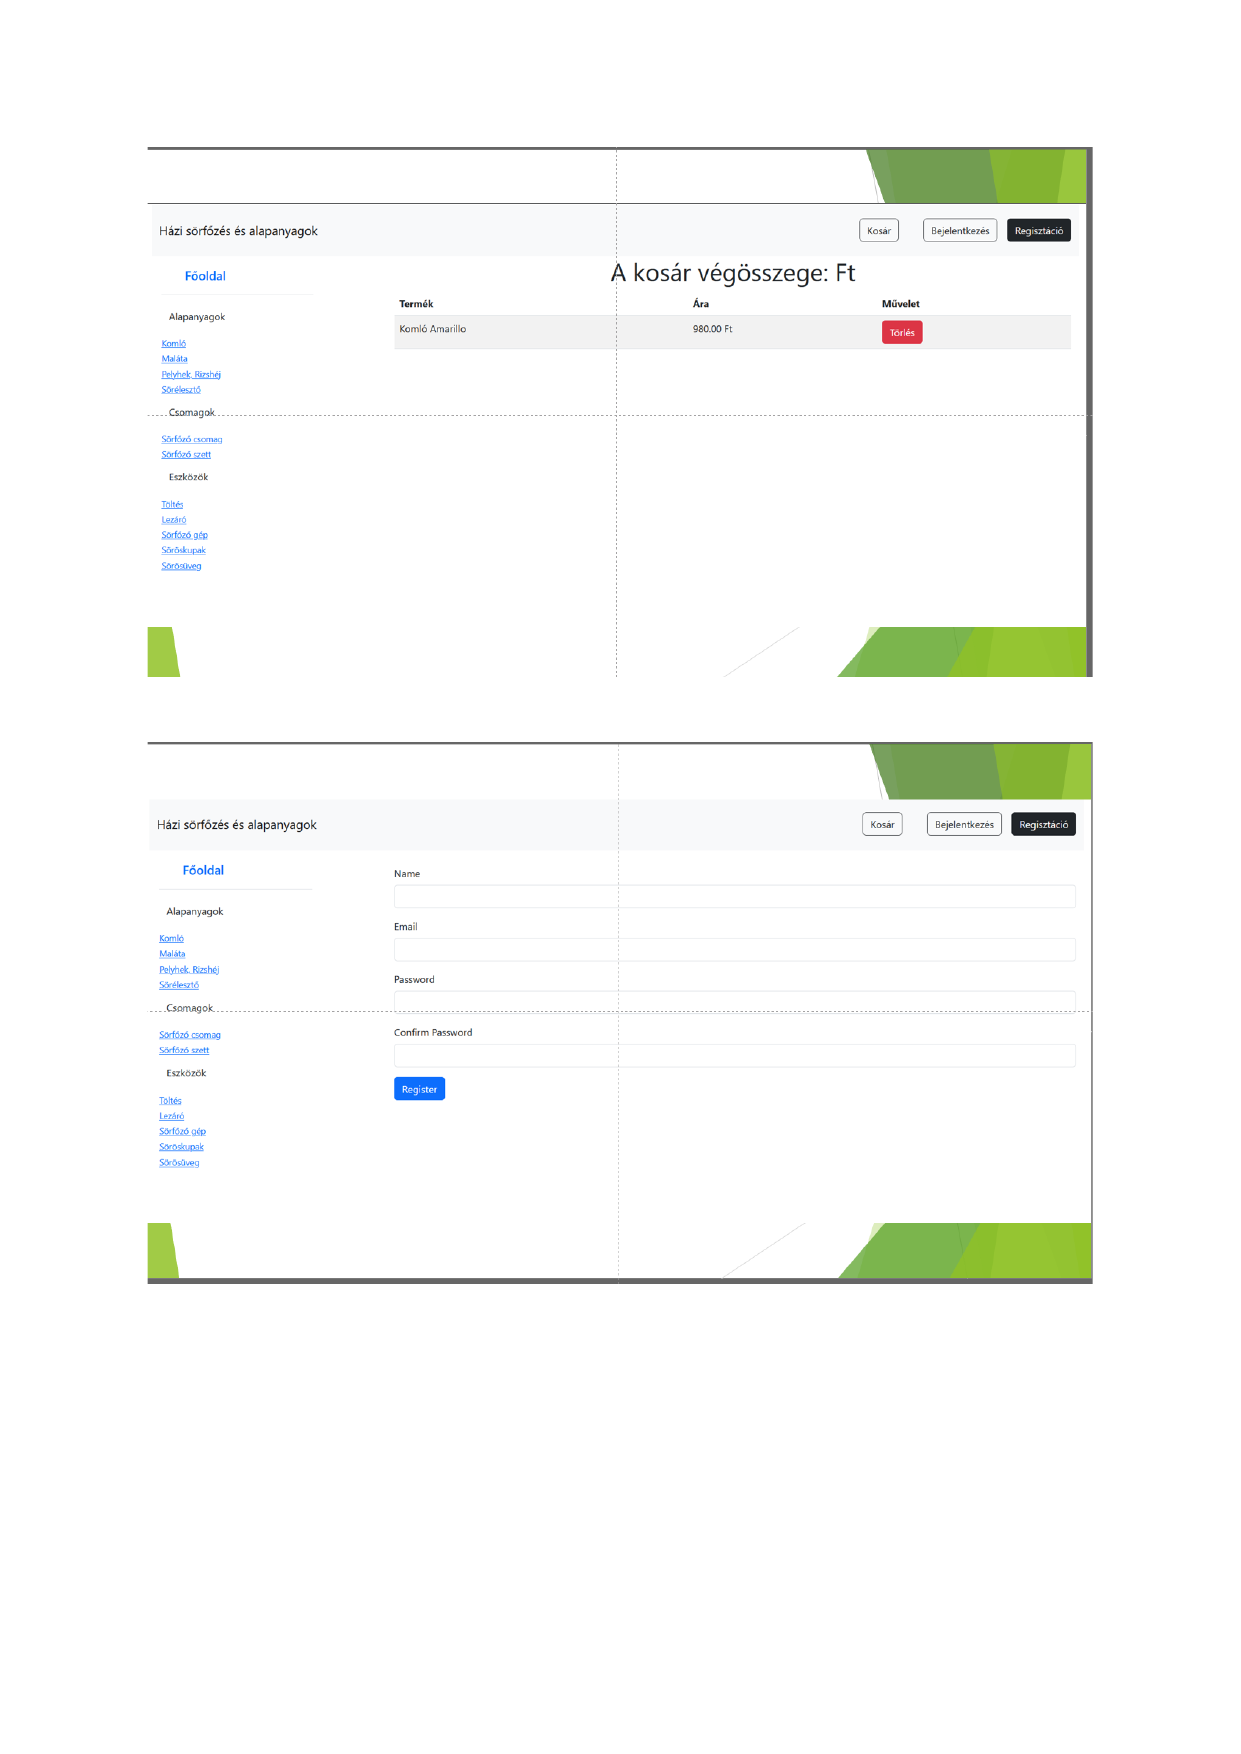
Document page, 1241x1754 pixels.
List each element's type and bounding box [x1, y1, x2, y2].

picture [147, 742, 1093, 1284]
picture [147, 147, 1093, 677]
